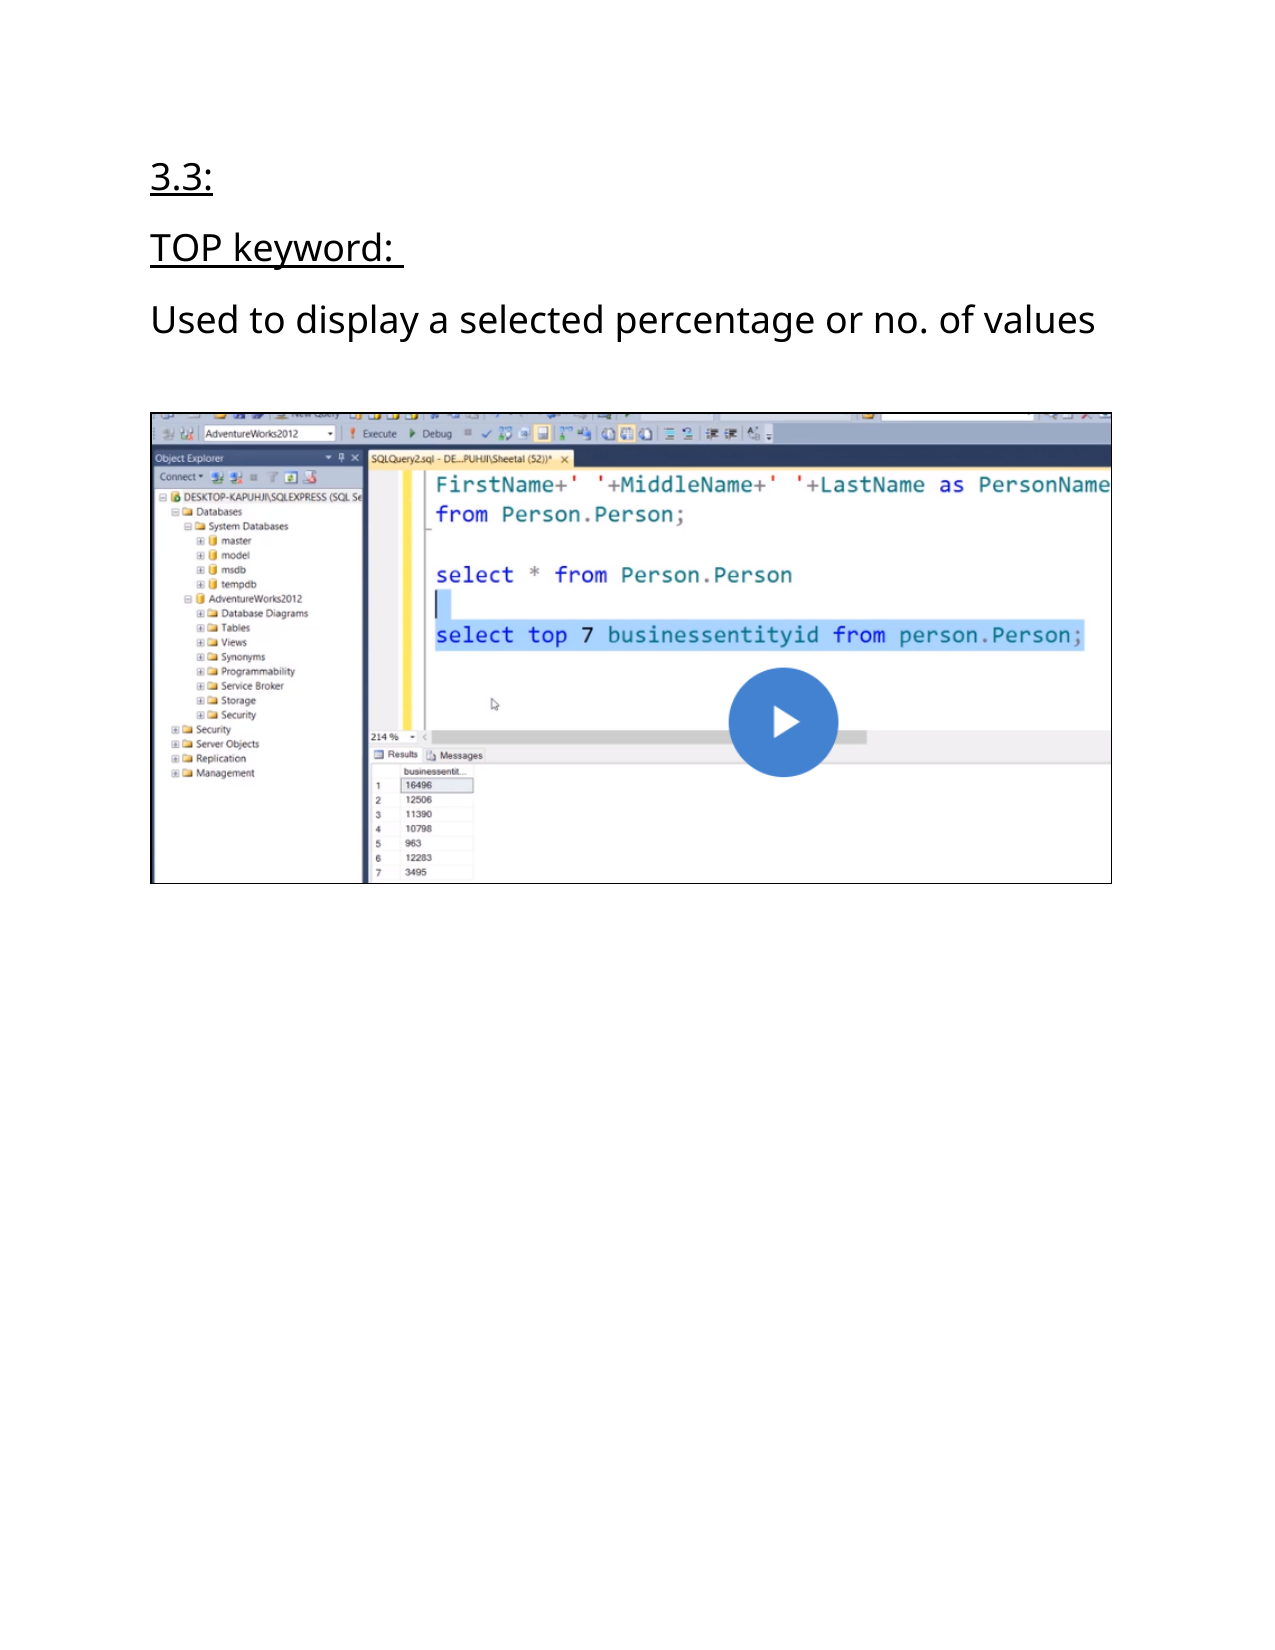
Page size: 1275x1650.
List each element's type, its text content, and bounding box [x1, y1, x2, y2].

text Used to display a selected percentage or no. of values [150, 293, 1125, 344]
text TOP keyword: [150, 222, 1125, 273]
text 3.3: [150, 150, 1125, 201]
picture [152, 414, 1111, 883]
